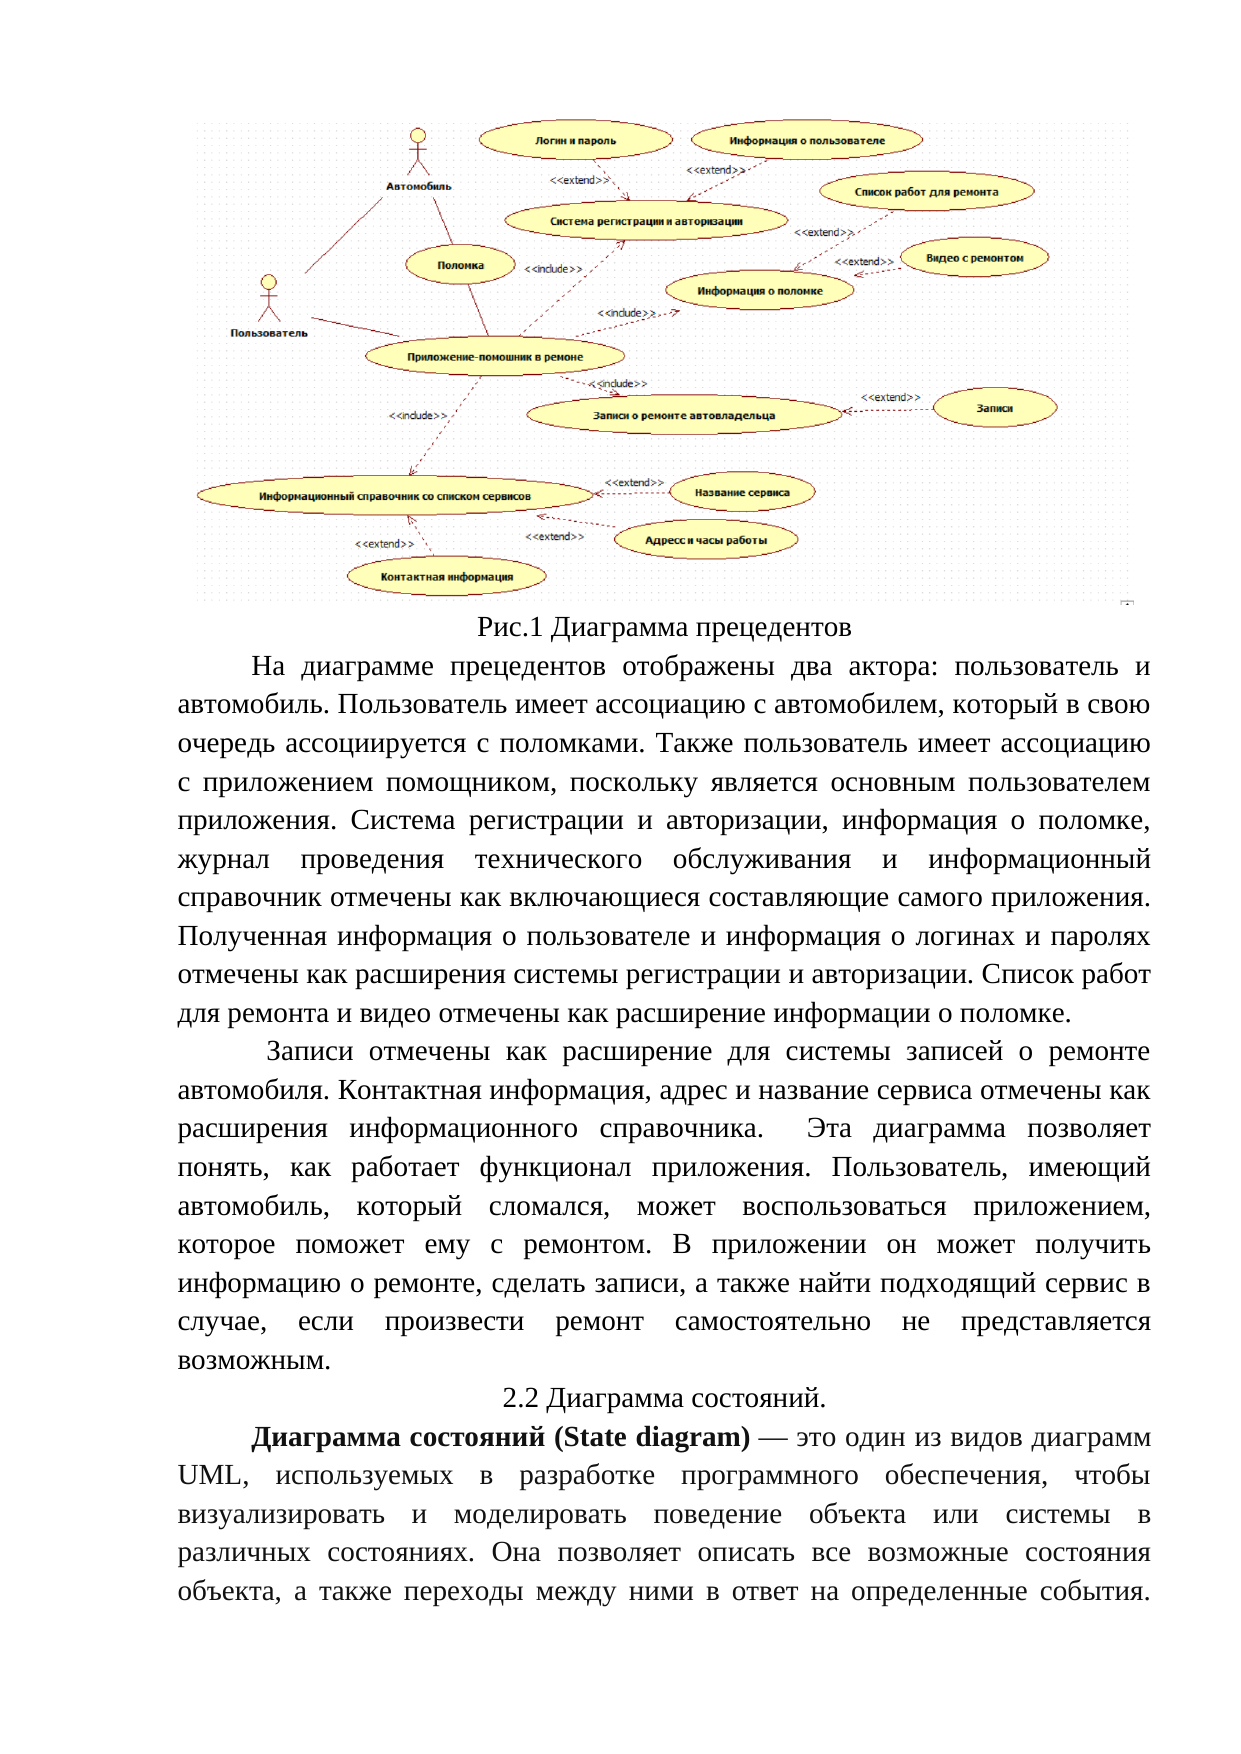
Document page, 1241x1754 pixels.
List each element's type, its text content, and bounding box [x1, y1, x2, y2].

list Записи отмечены как расширение для системы записей о ремонте автомобиля. Контактная информация, адрес и название сервиса отмечены как расширения информационного справочника. Эта диаграмма позволяет понять, как работает функционал приложения. Пользователь, имеющий автомобиль, который сломался, может воспользоваться приложением, которое поможет ему с ремонтом. В приложении он может получить информацию о ремонте, сделать записи, а также найти подходящий сервис в случае, если произвести ремонт самостоятельно не представляется возможным. [177, 1033, 1152, 1375]
list На диаграмме прецедентов отображены два актора: пользователь и автомобиль. Пользователь имеет ассоциацию с автомобилем, который в свою очередь ассоциируется с поломками. Также пользователь имеет ассоциацию с приложением помощником, поскольку является основным пользователем приложения. Система регистрации и авторизации, информация о поломке, журнал проведения технического обслуживания и информационный справочник отмечены как включающиеся составляющие самого приложения. Полученная информация о пользователе и информация о логинах и паролях отмечены как расширения системы регистрации и авторизации. Список работ для ремонта и видео отмечены как расширение информации о поломке. [177, 648, 1152, 1028]
picture [195, 118, 1134, 605]
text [177, 1419, 1152, 1607]
list 2.2 Диаграмма состояний. [177, 1380, 1152, 1414]
